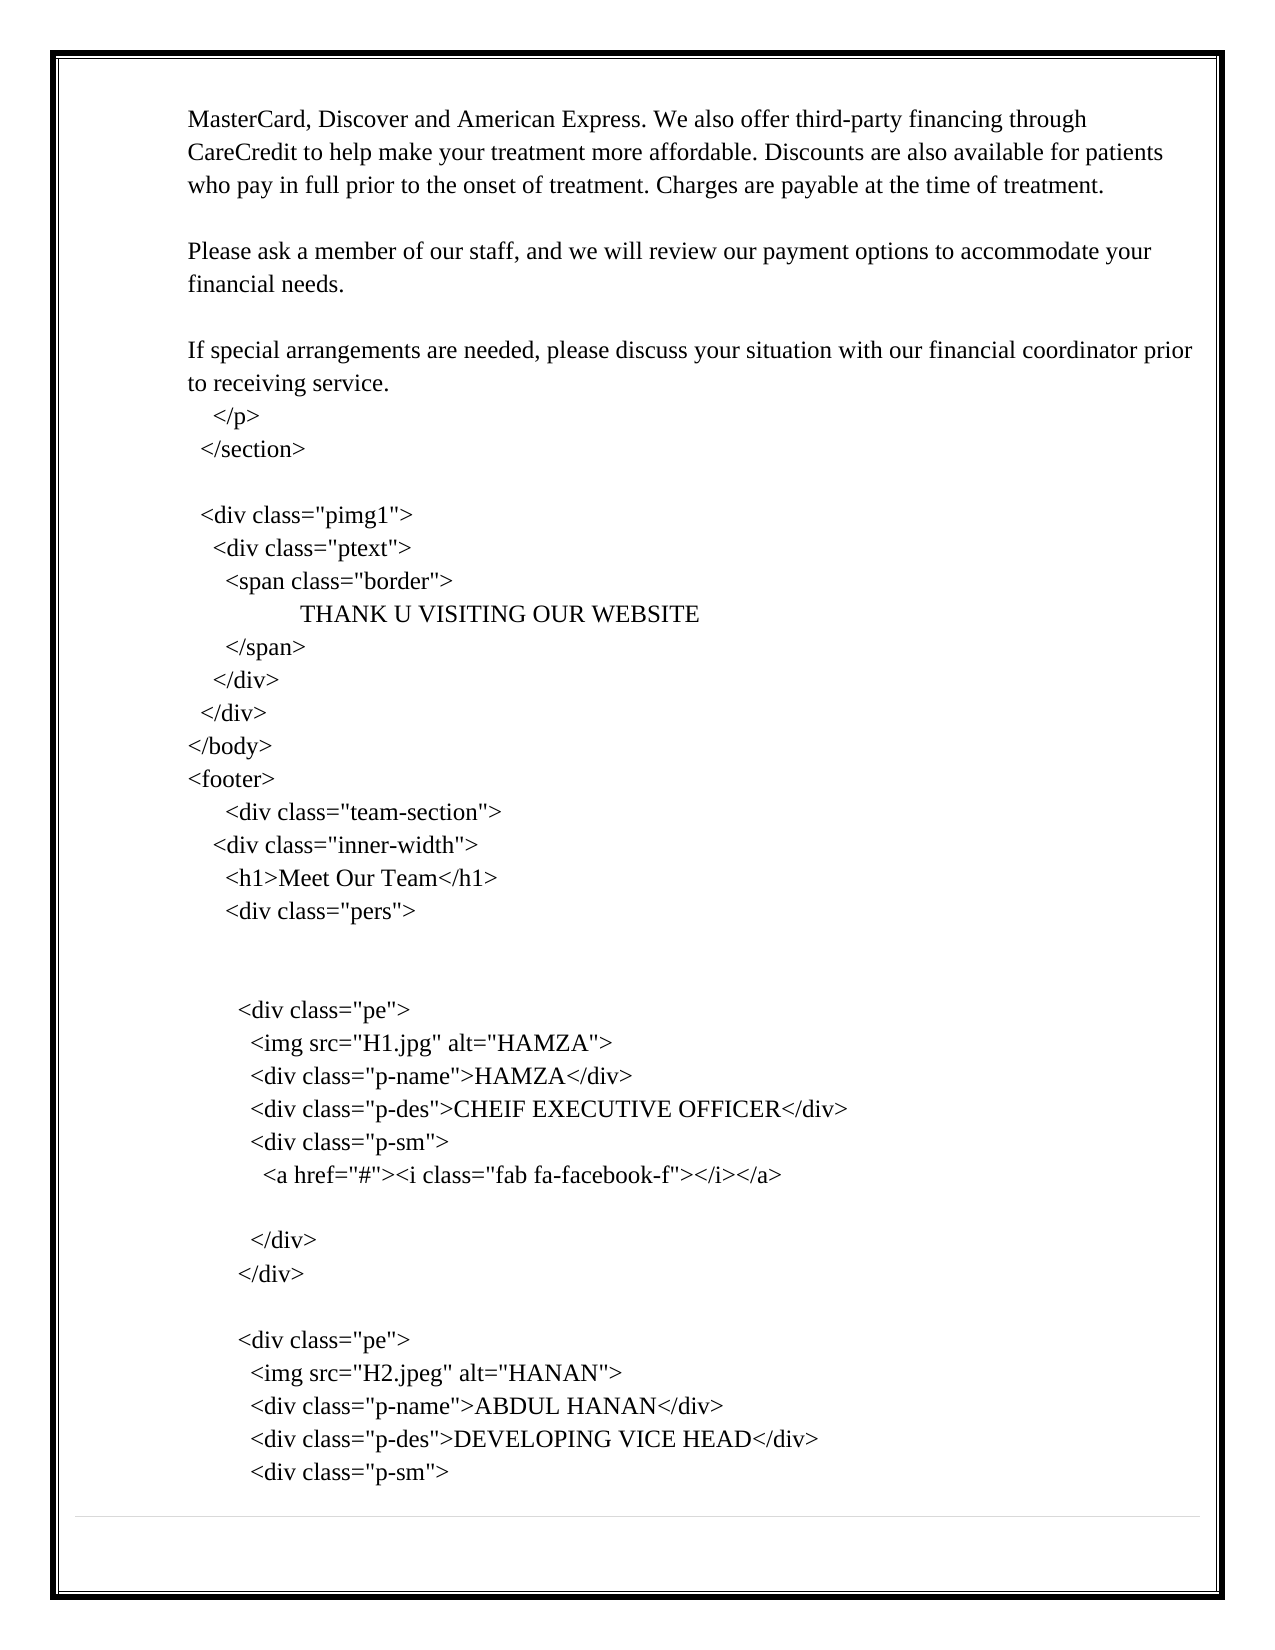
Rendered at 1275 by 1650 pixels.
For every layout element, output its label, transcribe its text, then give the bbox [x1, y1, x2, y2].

list </section> [187, 434, 1200, 463]
list <a href="#"><i class="fab fa-facebook-f"></i></a> [187, 1160, 1200, 1189]
list </div> [187, 1226, 1200, 1254]
list If special arrangements are needed, please discuss your situation with our financial coordinator prior to receiving service. [187, 335, 1200, 397]
list </div> [187, 698, 1200, 727]
list <div class="pe"> [187, 1325, 1200, 1353]
list </div> [187, 1259, 1200, 1287]
list THANK U VISITING OUR WEBSITE [187, 599, 1200, 628]
list <footer> [187, 764, 1200, 793]
list <div class="pimg1"> [187, 500, 1200, 529]
list <div class="pers"> [187, 896, 1200, 925]
list <div class="p-sm"> [187, 1127, 1200, 1156]
list <div class="p-des">CHEIF EXECUTIVE OFFICER</div> [187, 1094, 1200, 1123]
list </body> [187, 731, 1200, 760]
list </div> [187, 665, 1200, 694]
list <span class="border"> [187, 566, 1200, 595]
list <div class="p-des">DEVELOPING VICE HEAD</div> [187, 1424, 1200, 1452]
list </p> [187, 401, 1200, 430]
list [187, 104, 1200, 198]
list <div class="pe"> [187, 995, 1200, 1024]
list <div class="ptext"> [187, 533, 1200, 562]
list </span> [187, 632, 1200, 661]
list <div class="inner-width"> [187, 830, 1200, 859]
list <img src="H2.jpeg" alt="HANAN"> [187, 1358, 1200, 1386]
list <div class="p-sm"> [187, 1457, 1200, 1486]
list <h1>Meet Our Team</h1> [187, 863, 1200, 892]
list <div class="p-name">HAMZA</div> [187, 1061, 1200, 1090]
list <img src="H1.jpg" alt="HAMZA"> [187, 1028, 1200, 1057]
list <div class="team-section"> [187, 797, 1200, 826]
list Please ask a member of our staff, and we will review our payment options to accommodate your financial needs. [187, 236, 1200, 298]
list <div class="p-name">ABDUL HANAN</div> [187, 1391, 1200, 1419]
